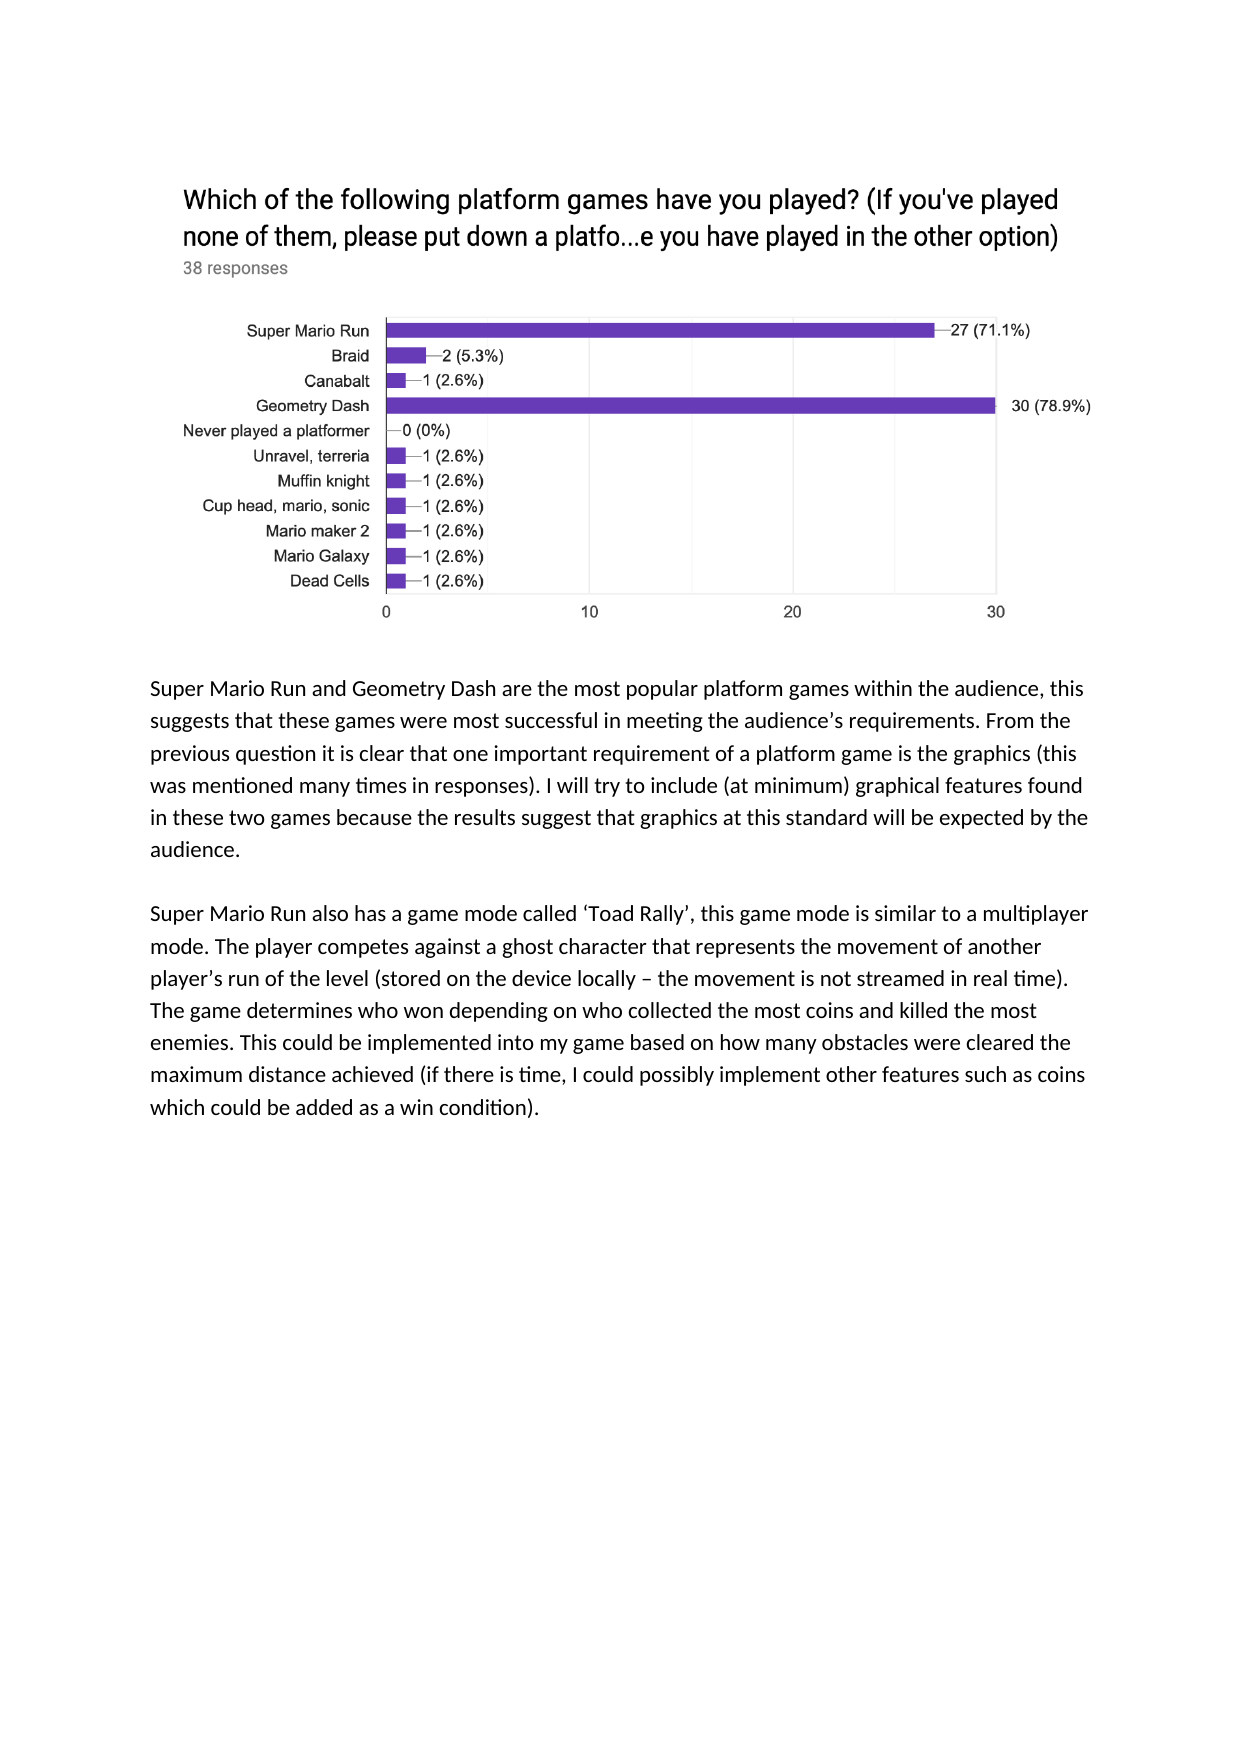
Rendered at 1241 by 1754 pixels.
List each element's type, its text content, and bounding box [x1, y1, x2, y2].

picture [150, 150, 1091, 675]
text Super Mario Run and Geometry Dash are the most popular platform games within the audience, this suggests that these games were most successful in meeting the audience’s requirements. From the previous question it is clear that one important requirement of a platform game is the graphics (this was mentioned many times in responses). I will try to include (at minimum) graphical features found in these two games because the results suggest that graphics at this standard will be expected by the audience. [150, 675, 1090, 863]
text The game determines who won depending on who collected the most coins and killed the most enemies. This could be implemented into my game based on how many obstacles were cleared the maximum distance achieved (if there is time, I could possibly implement other features such as coins which could be added as a win condition). [150, 996, 1090, 1121]
text Super Mario Run also has a game mode called ‘Toad Rally’, this game mode is similar to a multiplayer mode. The player competes against a ghost character that represents the movement of another player’s run of the level (stored on the device locally – the movement is not streamed in real time). [150, 899, 1090, 992]
